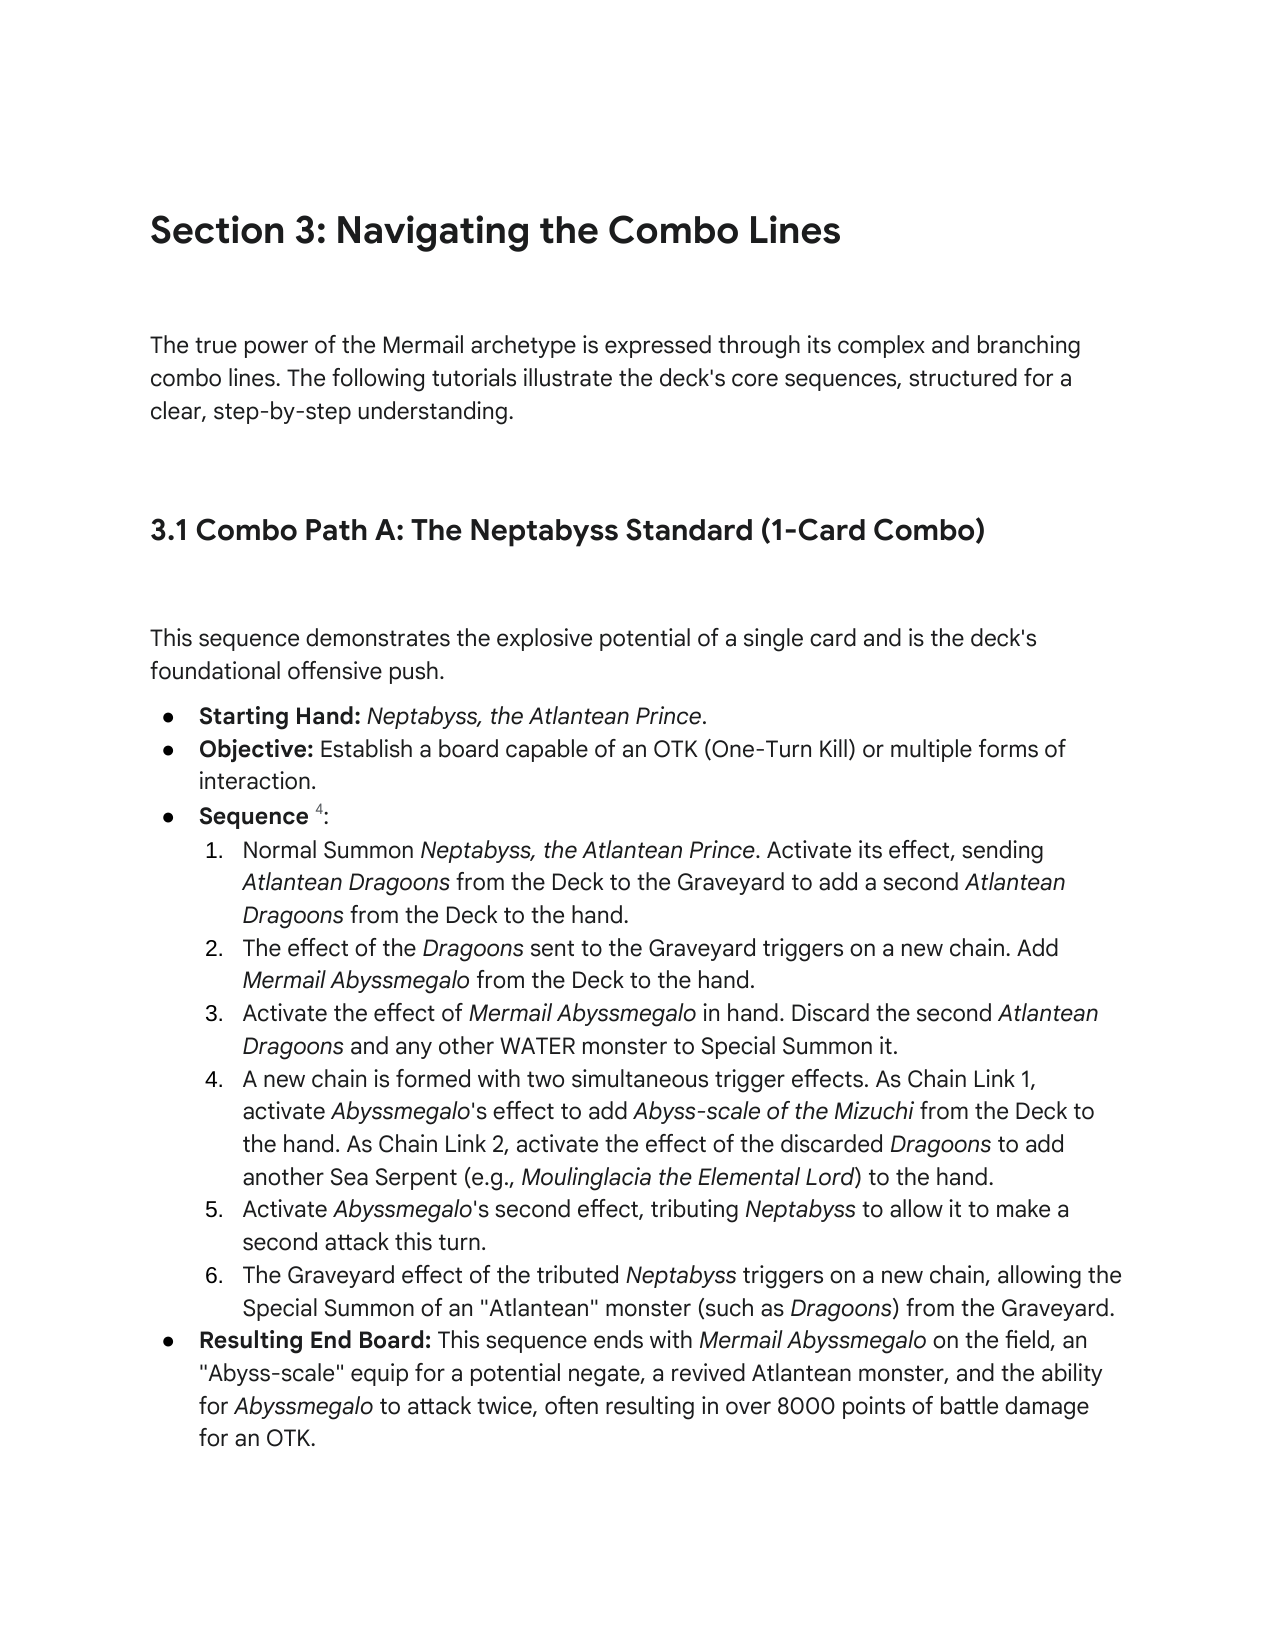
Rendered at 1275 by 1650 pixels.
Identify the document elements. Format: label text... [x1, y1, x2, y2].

text The true power of the Mermail archetype is expressed through its complex and branching combo lines. The following tutorials illustrate the deck's core sequences, structured for a clear, step-by-step understanding. [150, 331, 1125, 426]
list Resulting End Board: This sequence ends with Mermail Abyssmegalo on the field, an "Abyss-scale" equip for a potential negate, a revived Atlantean monster, and the ability for Abyssmegalo to attack twice, often resulting in over 8000 points of battle damage for an OTK. [161, 1327, 1125, 1453]
list The Graveyard effect of the tributed Neptabyss triggers on a new chain, allowing the Special Summon of an "Atlantean" monster (such as Dragoons) from the Graveyard. [205, 1261, 1125, 1323]
list Normal Summon Neptabyss, the Atlantean Prince. Activate its effect, sending Atlantean Dragoons from the Deck to the Graveyard to add a second Atlantean Dragoons from the Deck to the hand. [205, 836, 1125, 930]
list Starting Hand: Neptabyss, the Atlantean Prince. [161, 702, 1125, 731]
list Objective: Establish a board capable of an OTK (One-Turn Kill) or multiple forms of interaction. [161, 735, 1125, 796]
subtitle 3.1 Combo Path A: The Neptabyss Standard (1-Card Combo) [150, 512, 1125, 549]
subtitle Section 3: Navigating the Combo Lines [150, 208, 1125, 255]
list A new chain is formed with two simultaneous trigger effects. As Chain Link 1, activate Abyssmegalo's effect to add Abyss-scale of the Mizuchi from the Deck to the hand. As Chain Link 2, activate the effect of the discarded Dragoons to add another Sea Serpent (e.g., Moulinglacia the Elemental Lord) to the hand. [205, 1065, 1125, 1192]
list Activate Abyssmegalo's second effect, tributing Neptabyss to allow it to make a second attack this turn. [205, 1196, 1125, 1257]
text This sequence demonstrates the explosive potential of a single card and is the deck's foundational offensive push. [150, 624, 1125, 686]
list The effect of the Dragoons sent to the Graveyard triggers on a new chain. Add Mermail Abyssmegalo from the Deck to the hand. [205, 934, 1125, 996]
list Sequence 4: [161, 800, 1125, 832]
list Activate the effect of Mermail Abyssmegalo in hand. Discard the second Atlantean Dragoons and any other WATER monster to Special Summon it. [205, 999, 1125, 1061]
